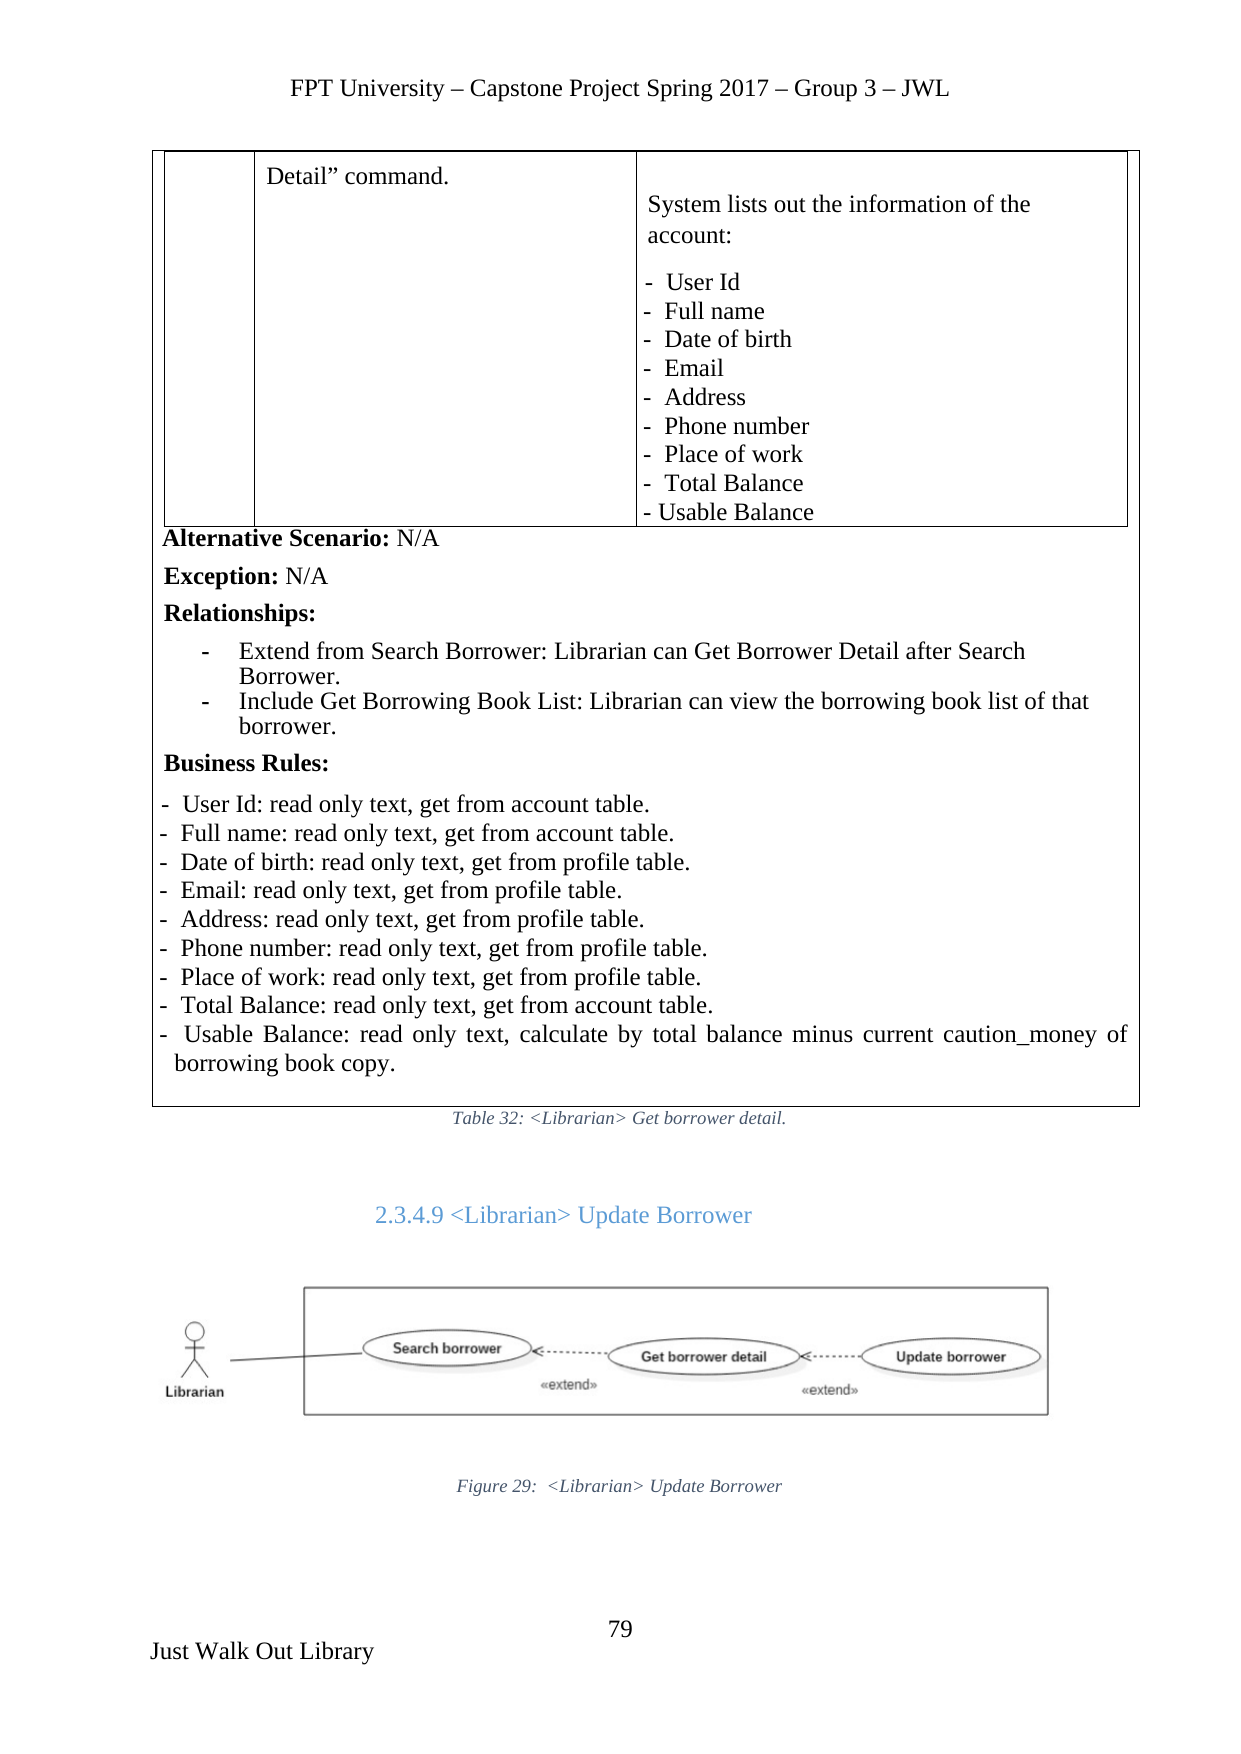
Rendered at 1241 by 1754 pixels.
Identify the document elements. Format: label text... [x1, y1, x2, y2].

text Table 32: <Librarian> Get borrower detail. [150, 1107, 1090, 1128]
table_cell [153, 151, 1139, 1106]
subtitle <Librarian> Update Borrower [375, 1200, 1090, 1229]
picture [150, 1277, 1090, 1457]
text Figure 29: <Librarian> Update Borrower [150, 1475, 1090, 1496]
